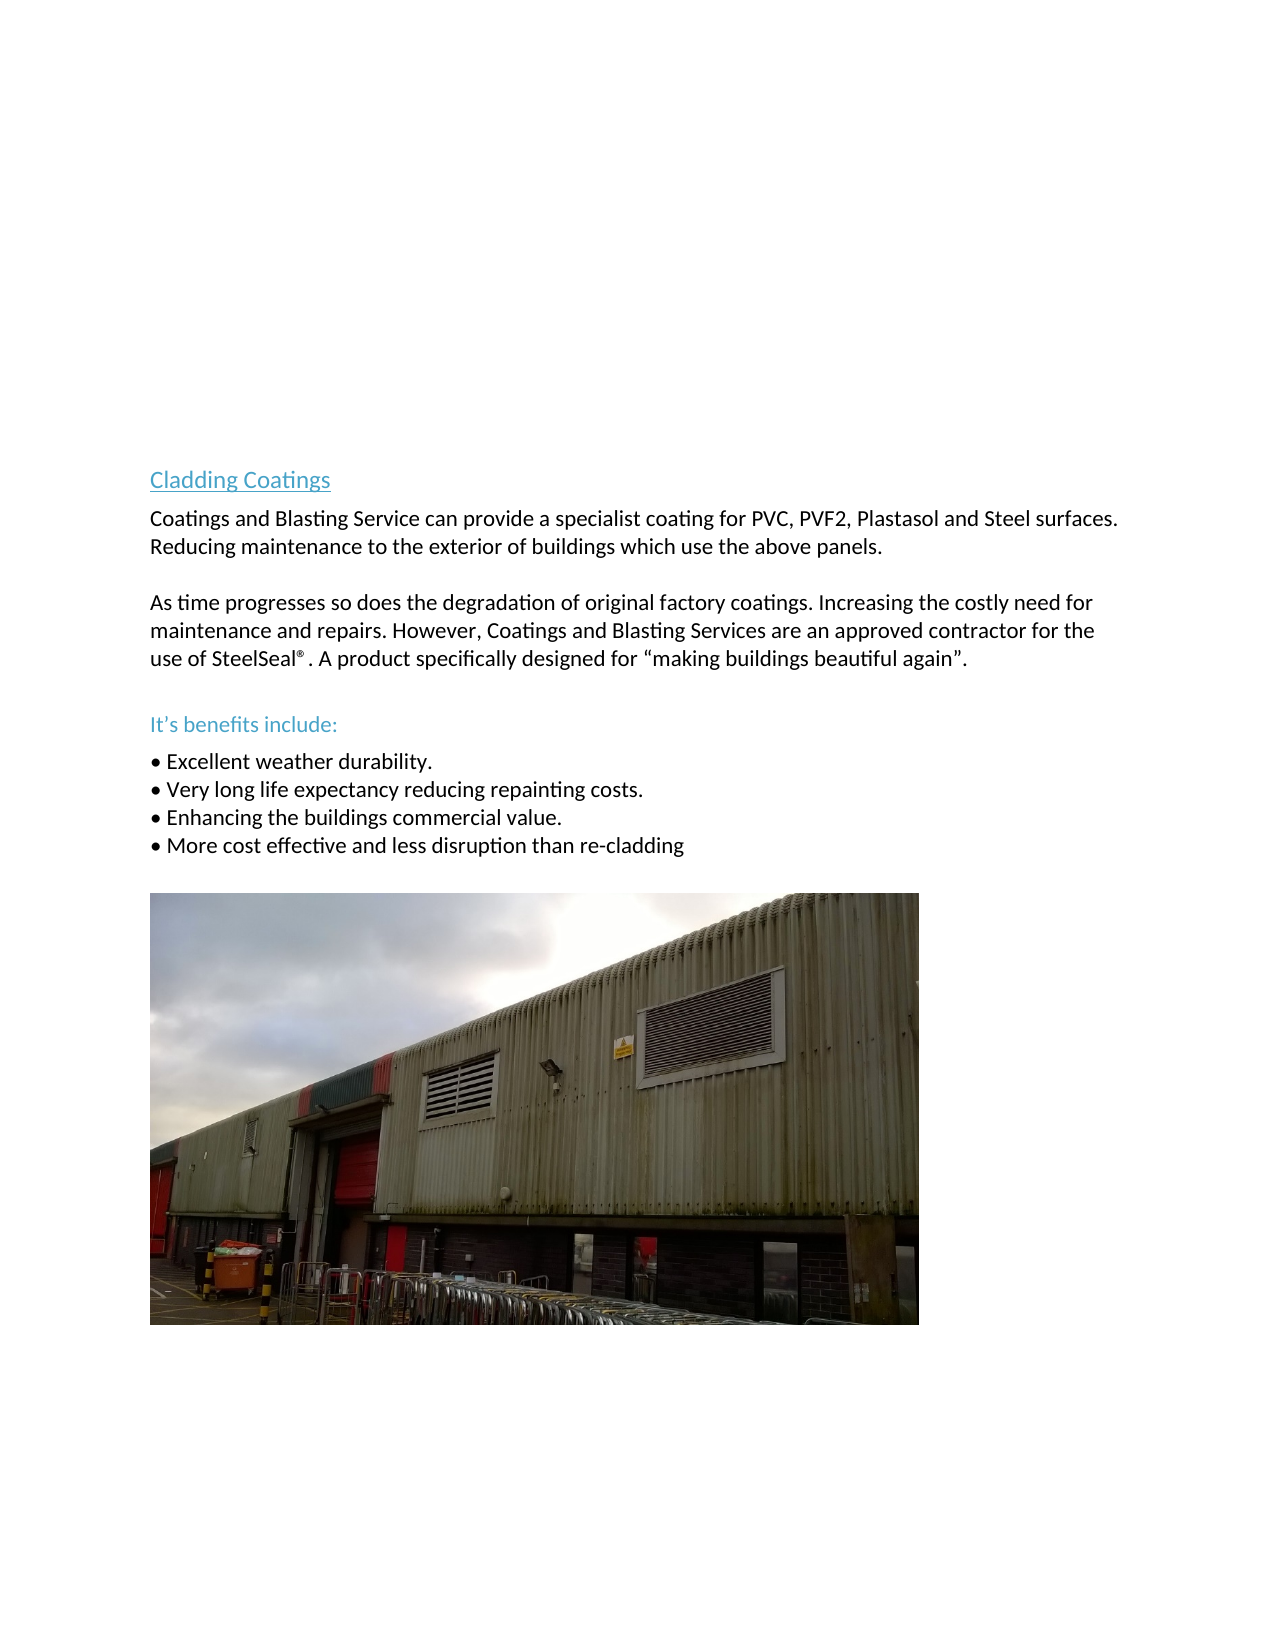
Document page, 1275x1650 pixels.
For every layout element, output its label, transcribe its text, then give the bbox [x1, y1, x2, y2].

text It’s benefits include: [150, 710, 1125, 738]
text Coatings and Blasting Service can provide a specialist coating for PVC, PVF2, Plastasol and Steel surfaces. Reducing maintenance to the exterior of buildings which use the above panels. [150, 504, 1125, 561]
text Cladding Coatings [150, 464, 1125, 495]
text • Excellent weather durability. • Very long life expectancy reducing repainting costs. • Enhancing the buildings commercial value. • More cost effective and less disruption than re-cladding [150, 747, 1125, 859]
text As time progresses so does the degradation of original factory coatings. Increasing the costly need for maintenance and repairs. However, Coatings and Blasting Services are an approved contractor for the use of SteelSeal®. A product specifically designed for “making buildings beautiful again”. [150, 561, 1125, 673]
picture [150, 893, 919, 1325]
